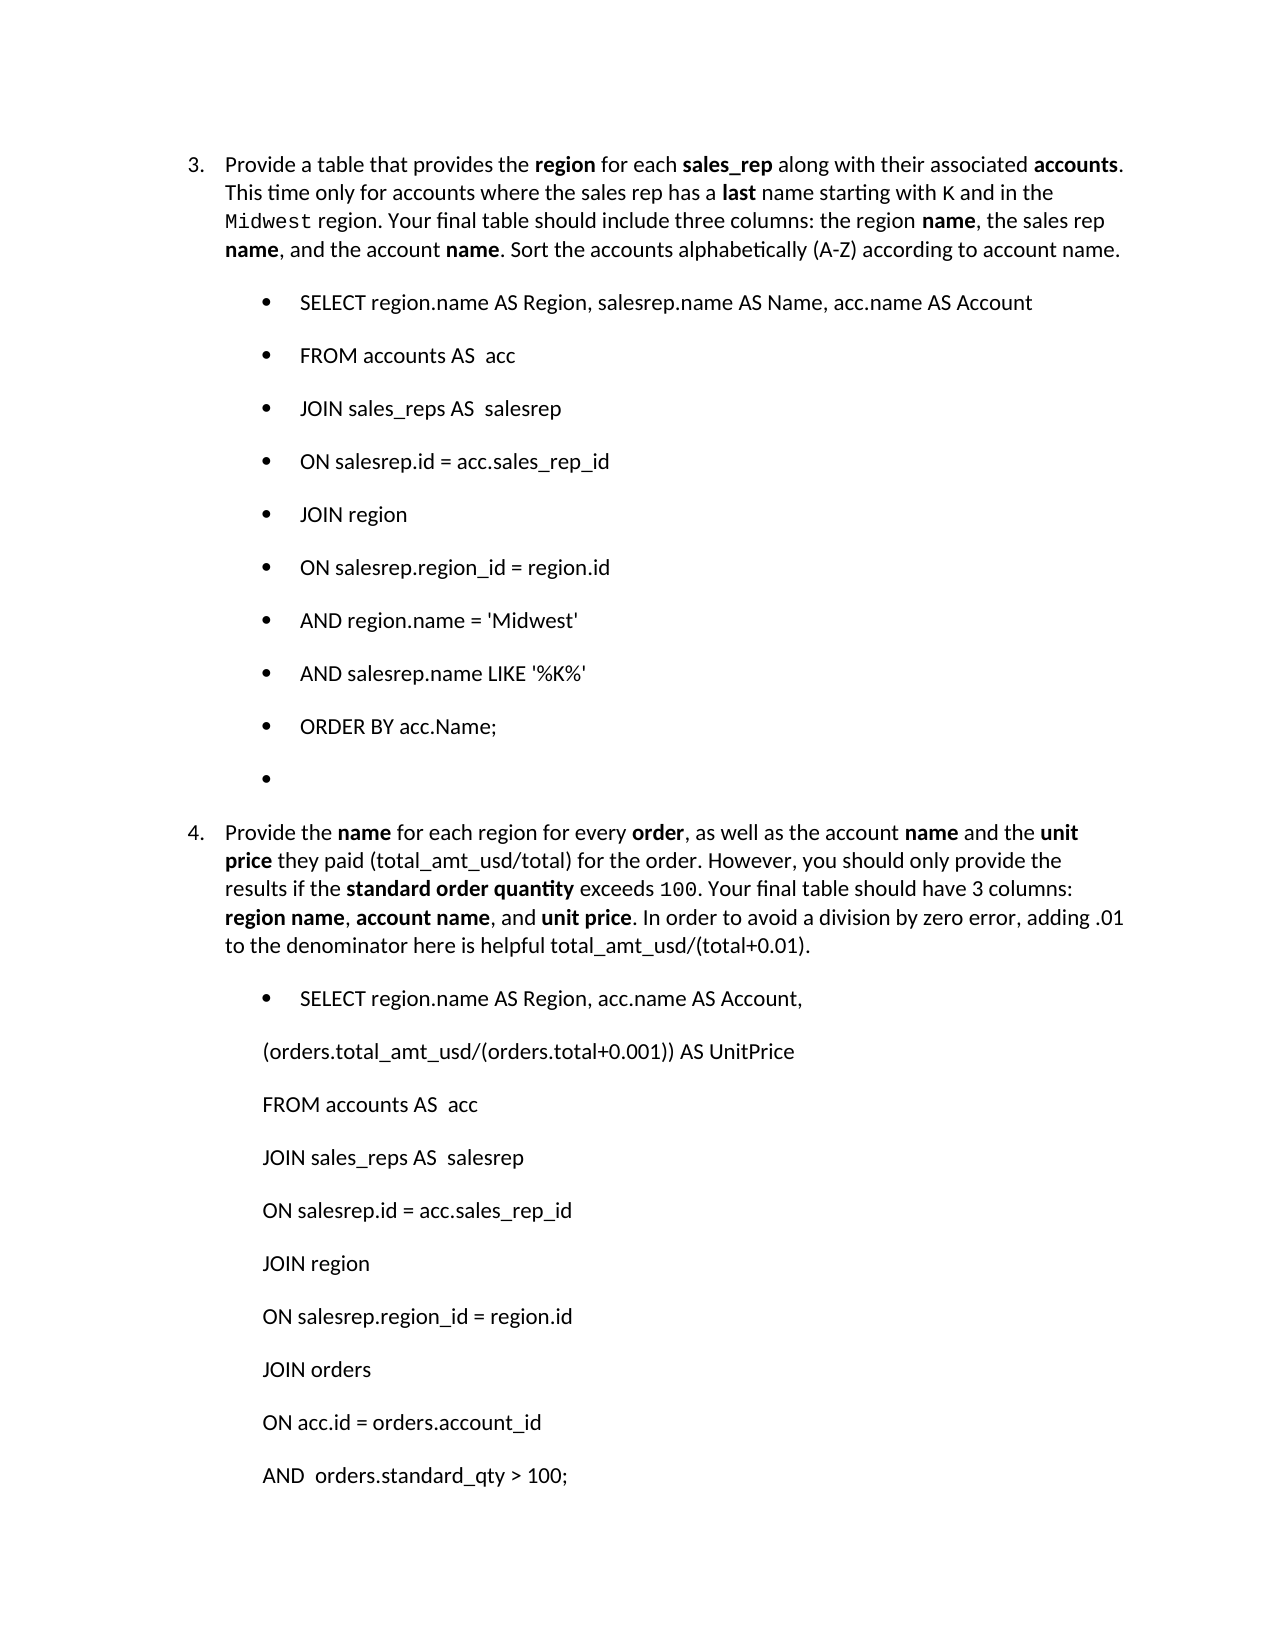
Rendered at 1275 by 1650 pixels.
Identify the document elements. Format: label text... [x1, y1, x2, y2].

text JOIN sales_reps AS salesrep [262, 1143, 1125, 1171]
list SELECT region.name AS Region, salesrep.name AS Name, acc.name AS Account [262, 288, 1125, 316]
text ON salesrep.region_id = region.id [262, 1302, 1125, 1330]
text ON acc.id = orders.account_id [262, 1408, 1125, 1436]
list ON salesrep.region_id = region.id [262, 553, 1125, 581]
text JOIN orders [262, 1355, 1125, 1383]
text JOIN region [262, 1249, 1125, 1277]
text (orders.total_amt_usd/(orders.total+0.001)) AS UnitPrice [262, 1037, 1125, 1065]
list FROM accounts AS acc [262, 341, 1125, 369]
list Provide a table that provides the region for each sales_rep along with their associated accounts. This time only for accounts where the sales rep has a last name starting with K and in the Midwest region. Your final table should include three columns: the region name, the sales rep name, and the account name. Sort the accounts alphabetically (A-Z) according to account name. [187, 150, 1125, 263]
text ON salesrep.id = acc.sales_rep_id [262, 1196, 1125, 1224]
text AND orders.standard_qty > 100; [262, 1461, 1125, 1489]
list ON salesrep.id = acc.sales_rep_id [262, 447, 1125, 475]
text FROM accounts AS acc [262, 1090, 1125, 1118]
list Provide the name for each region for every order, as well as the account name and the unit price they paid (total_amt_usd/total) for the order. However, you should only provide the results if the standard order quantity exceeds 100. Your final table should have 3 columns: region name, account name, and unit price. In order to avoid a division by zero error, adding .01 to the denominator here is helpful total_amt_usd/(total+0.01). [187, 818, 1125, 959]
list JOIN sales_reps AS salesrep [262, 394, 1125, 422]
list AND region.name = 'Midwest' [262, 606, 1125, 634]
list AND salesrep.name LIKE '%K%' [262, 659, 1125, 687]
list JOIN region [262, 500, 1125, 528]
list ORDER BY acc.Name; [262, 712, 1125, 740]
list SELECT region.name AS Region, acc.name AS Account, [262, 984, 1125, 1012]
